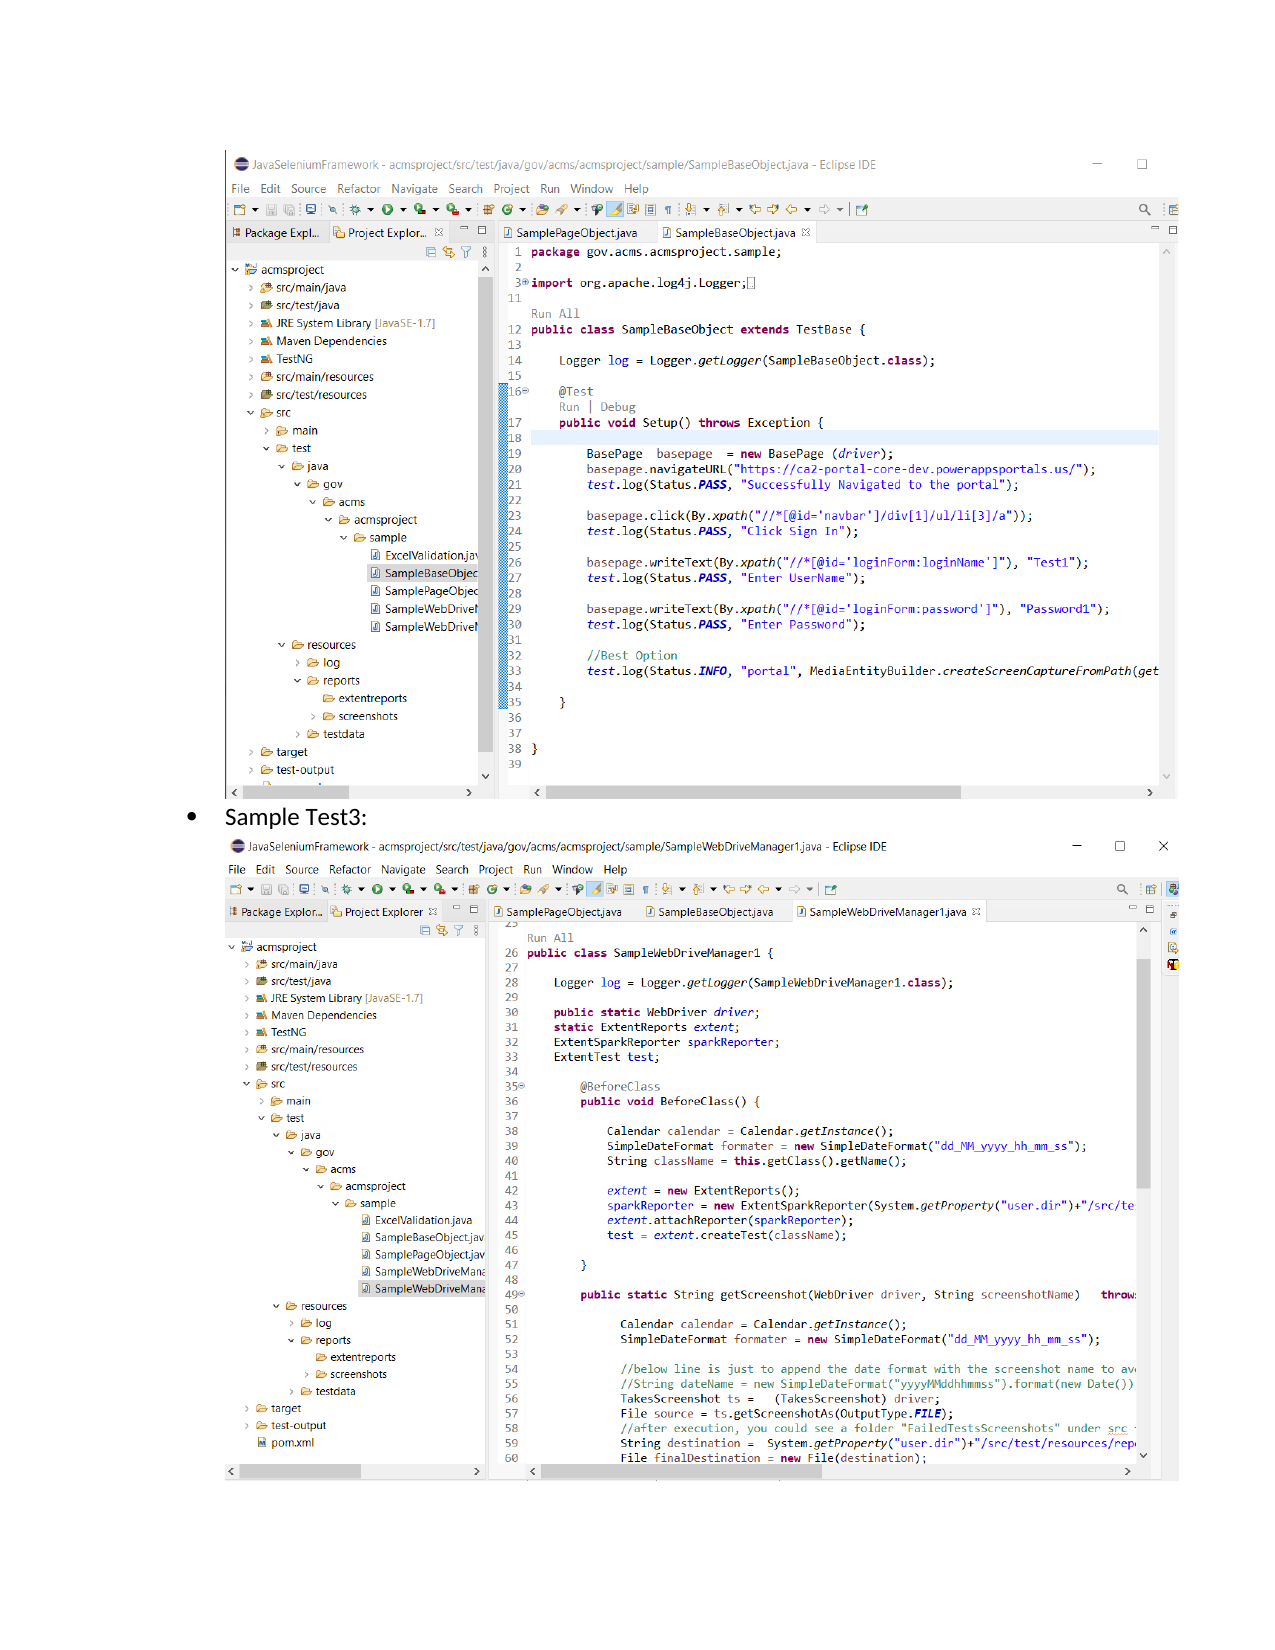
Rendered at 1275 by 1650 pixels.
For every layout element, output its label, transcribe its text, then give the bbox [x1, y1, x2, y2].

picture [225, 833, 1179, 1481]
picture [225, 150, 1179, 799]
list Sample Test3: [187, 801, 1125, 831]
